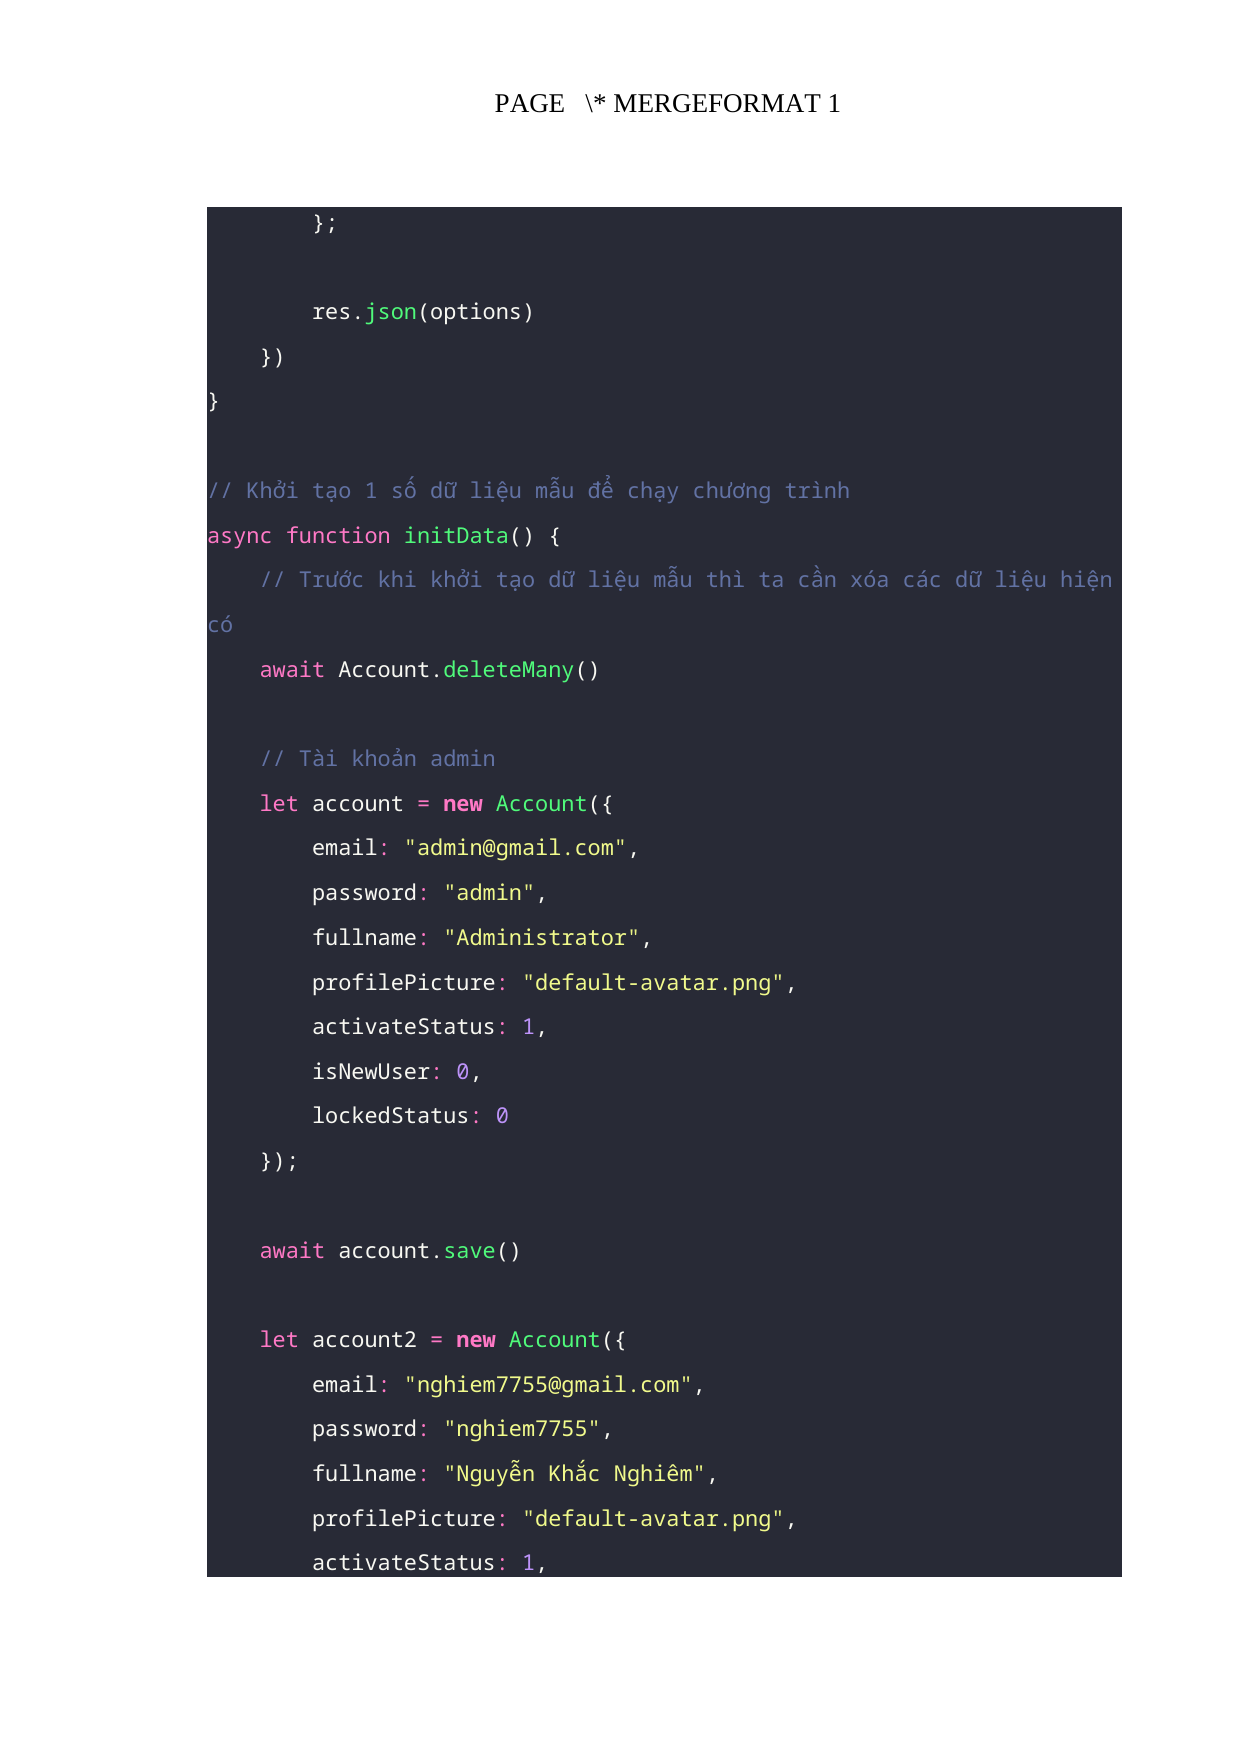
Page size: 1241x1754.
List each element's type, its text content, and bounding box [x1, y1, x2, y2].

text }; [207, 207, 1122, 237]
text let account = new Account({ [207, 788, 1122, 817]
text await account.save() [207, 1234, 1122, 1264]
text // Khởi tạo 1 số dữ liệu mẫu để chạy chương trình [207, 475, 1122, 505]
text password: "admin", [207, 877, 1122, 907]
text password: "nghiem7755", [207, 1413, 1122, 1443]
text email: "nghiem7755@gmail.com", [207, 1369, 1122, 1398]
text } [207, 386, 1122, 415]
text fullname: "Nguyễn Khắc Nghiêm", [207, 1458, 1122, 1488]
text profilePicture: "default-avatar.png", [207, 966, 1122, 996]
text async function initData() { [207, 519, 1122, 549]
text activateStatus: 1, [207, 1011, 1122, 1041]
text res.json(options) [207, 296, 1122, 326]
text lockedStatus: 0 [207, 1101, 1122, 1130]
text profilePicture: "default-avatar.png", [207, 1503, 1122, 1532]
text activateStatus: 1, [207, 1547, 1122, 1577]
text isNewUser: 0, [207, 1056, 1122, 1086]
text email: "admin@gmail.com", [207, 832, 1122, 862]
text }) [207, 341, 1122, 371]
text }); [207, 1145, 1122, 1175]
text fullname: "Administrator", [207, 922, 1122, 952]
text // Trước khi khởi tạo dữ liệu mẫu thì ta cần xóa các dữ liệu hiện có [207, 564, 1122, 639]
text // Tài khoản admin [207, 743, 1122, 773]
text let account2 = new Account({ [207, 1324, 1122, 1354]
text await Account.deleteMany() [207, 654, 1122, 683]
